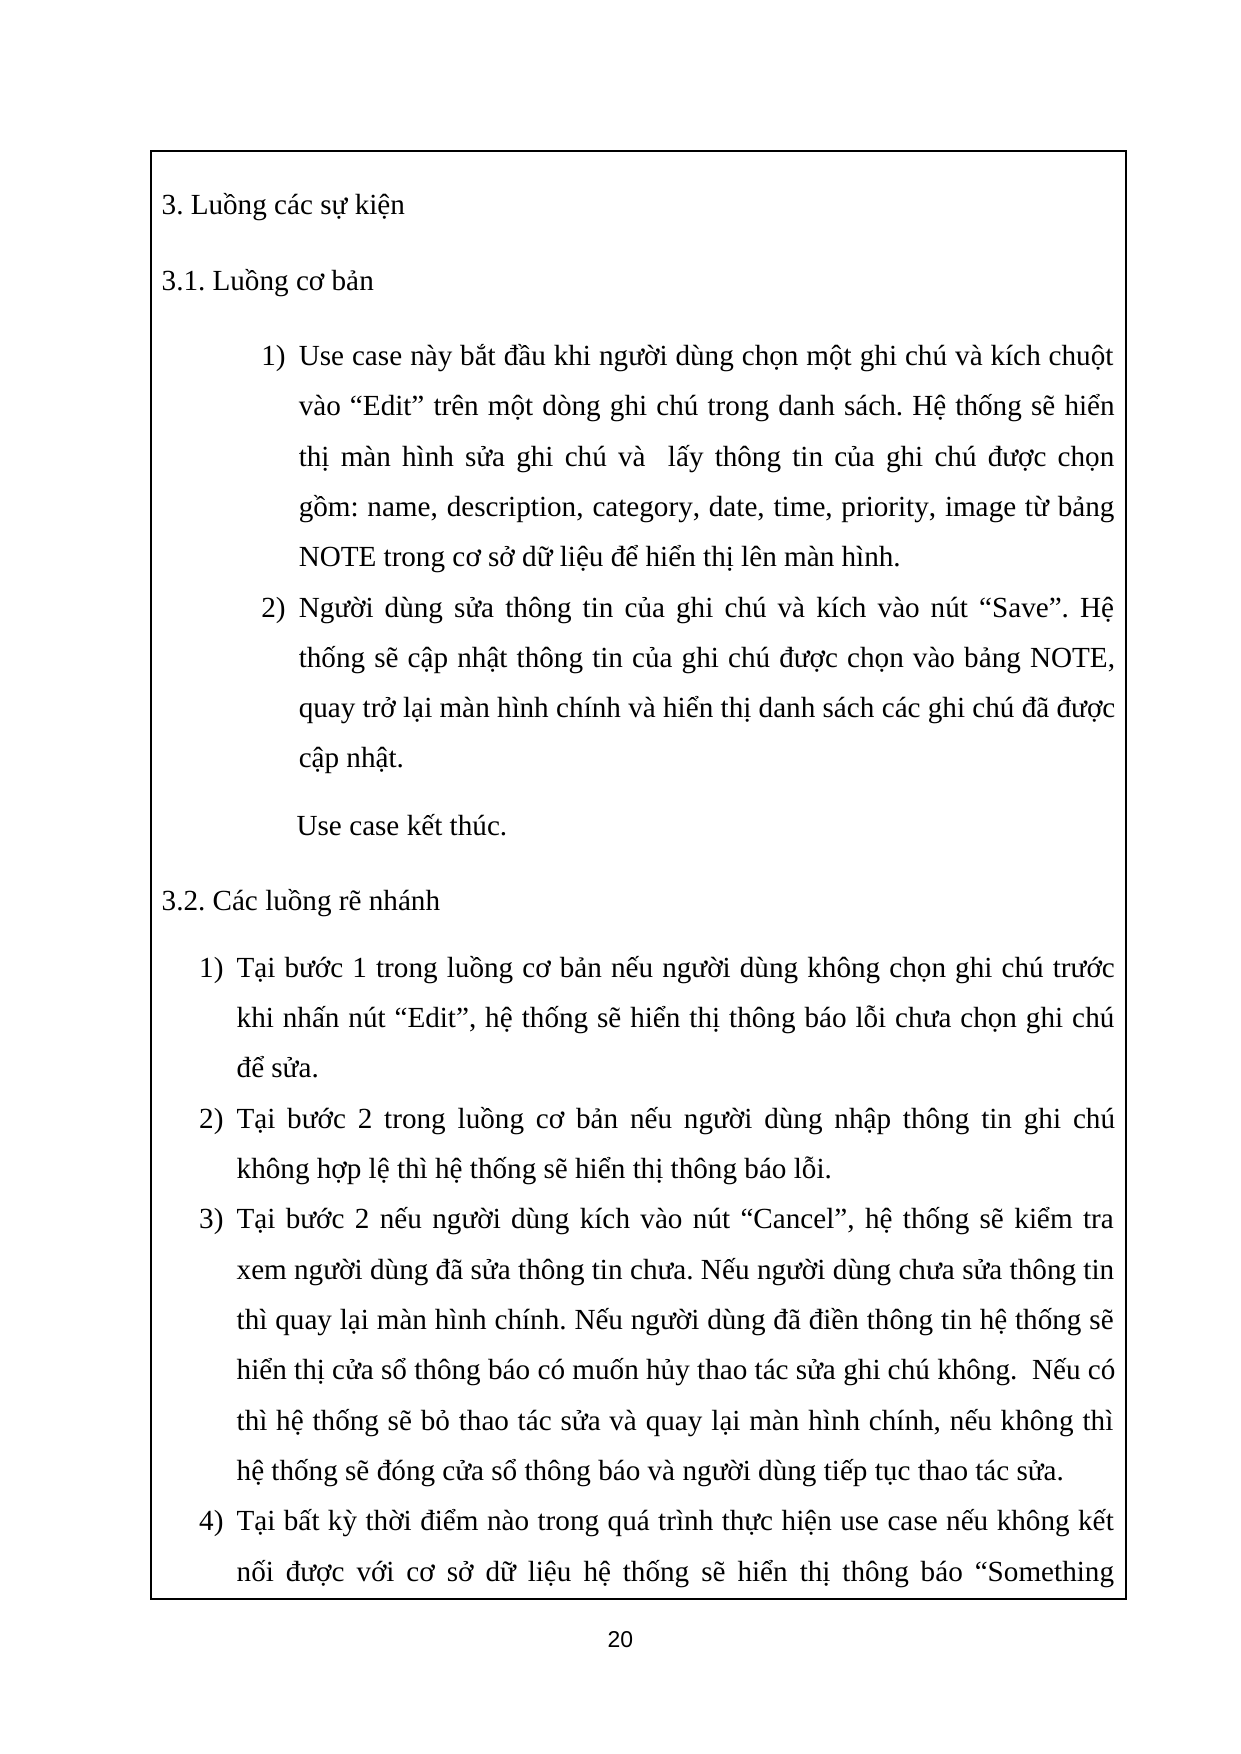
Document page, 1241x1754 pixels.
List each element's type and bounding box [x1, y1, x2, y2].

table_header [152, 152, 1125, 1598]
